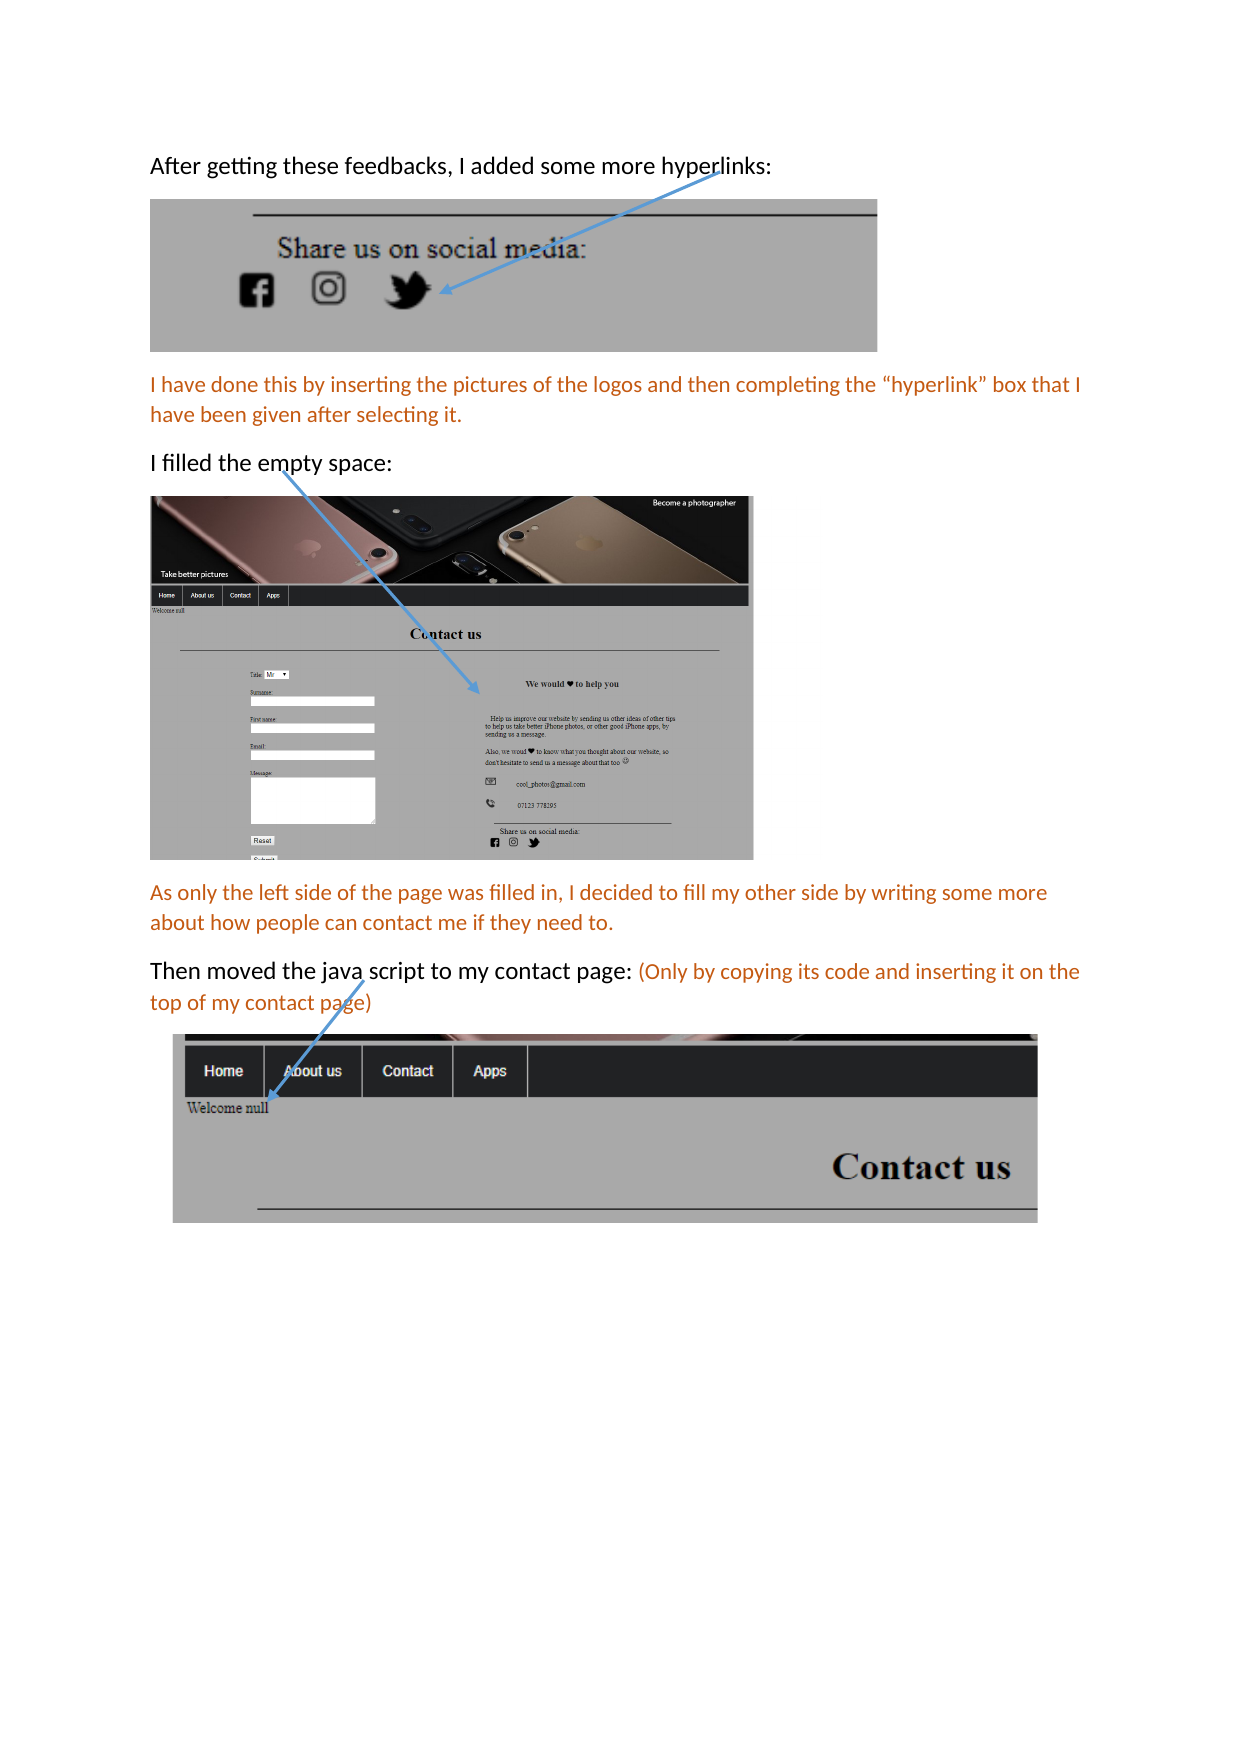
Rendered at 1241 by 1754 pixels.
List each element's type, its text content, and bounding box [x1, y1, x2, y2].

text I filled the empty space: [150, 447, 1090, 478]
text I have done this by inserting the pictures of the logos and then completing the “hyperlink” box that I have been given after selecting it. [150, 370, 1090, 428]
picture [150, 199, 878, 352]
text After getting these feedbacks, I added some more hyperlinks: [150, 150, 1090, 181]
text As only the left side of the page was filled in, I decided to fill my other side by writing some more about how people can contact me if they need to. [150, 878, 1090, 936]
text Then moved the java script to my contact page: (Only by copying its code and inserting it on the top of my contact page) [150, 955, 1090, 1016]
picture [150, 1034, 1038, 1223]
picture [150, 496, 824, 860]
